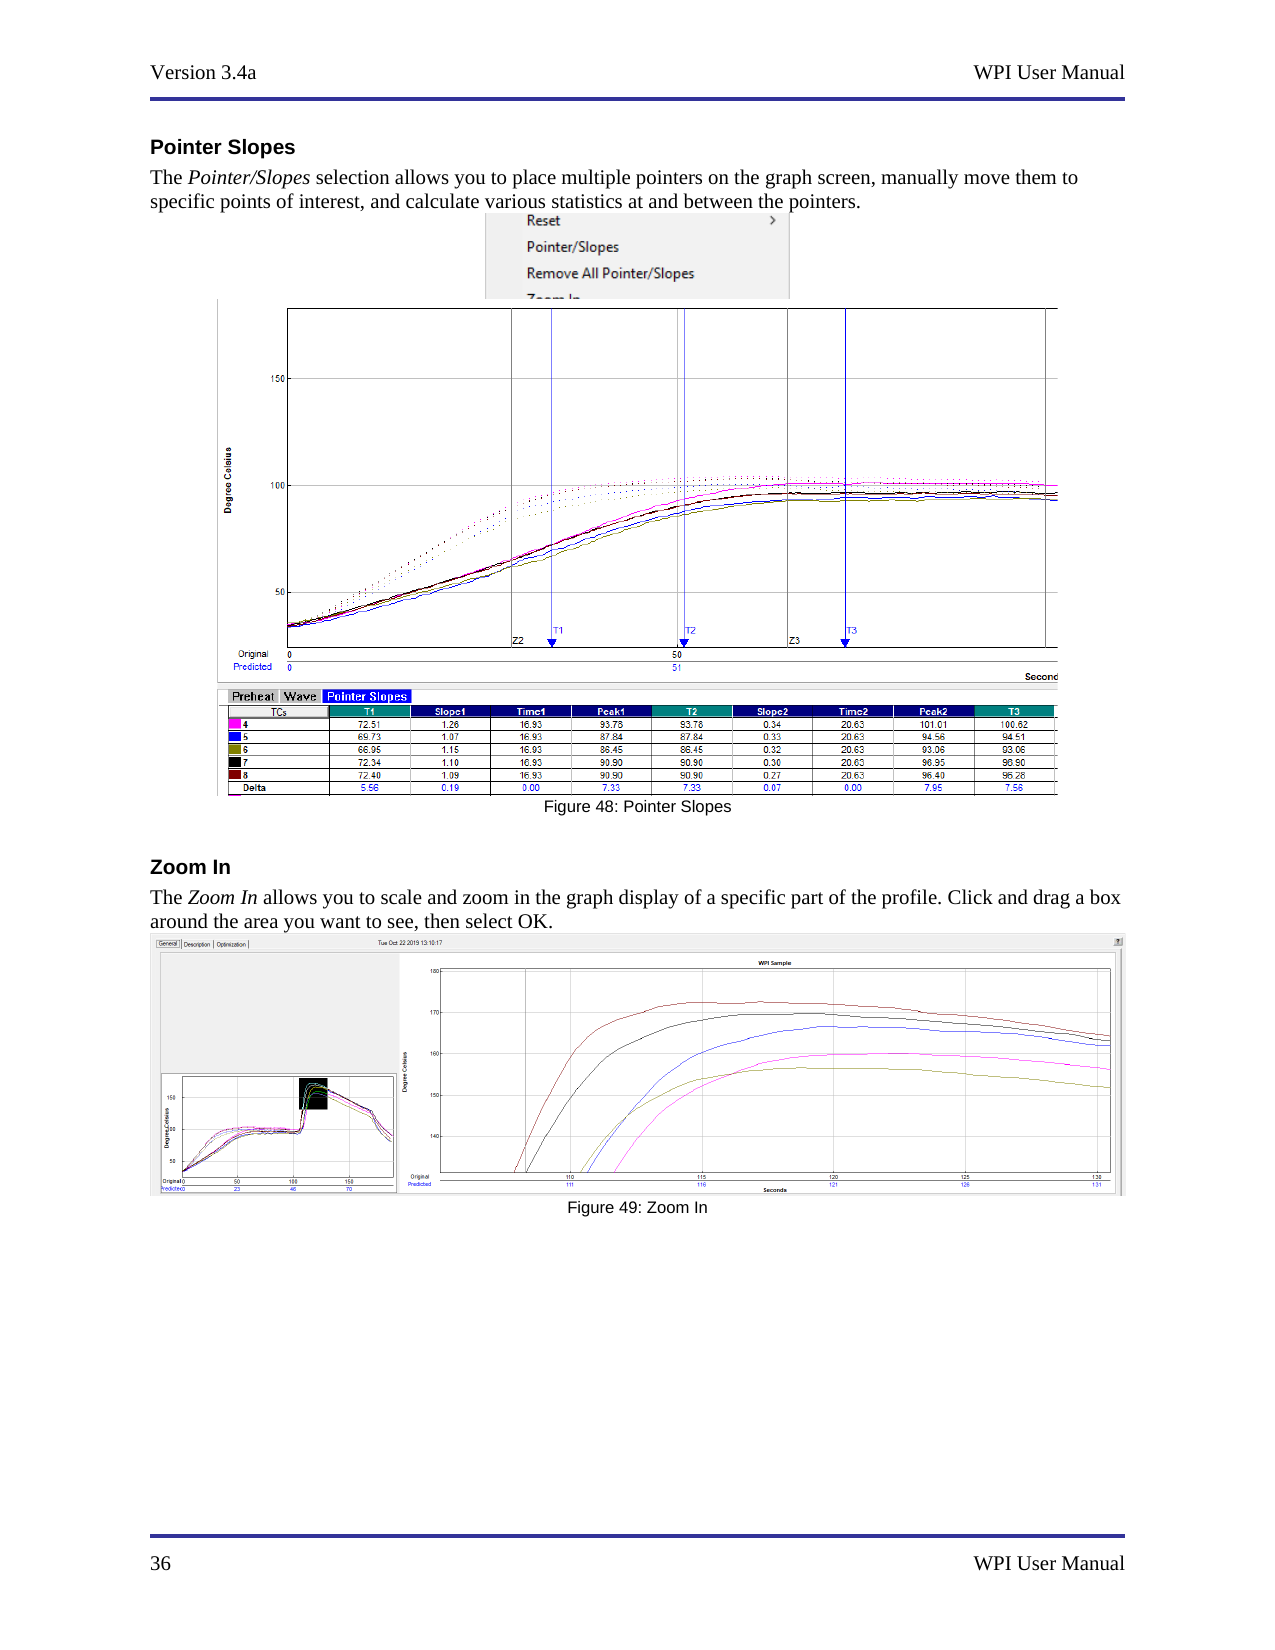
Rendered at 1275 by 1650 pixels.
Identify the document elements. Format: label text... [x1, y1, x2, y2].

text Figure 48: Pointer Slopes [150, 797, 1125, 816]
text The Zoom In allows you to scale and zoom in the graph display of a specific part of the profile. Click and drag a box around the area you want to see, then select OK. [150, 885, 1125, 933]
subtitle Pointer Slopes [150, 135, 1125, 159]
picture [217, 213, 1058, 796]
text The Pointer/Slopes selection allows you to place multiple pointers on the graph screen, manually move them to specific points of interest, and calculate various statistics at and between the pointers. [150, 165, 1125, 213]
text Figure 49: Zoom In [150, 1197, 1125, 1217]
subtitle Zoom In [150, 855, 1125, 879]
picture [150, 933, 1125, 1196]
